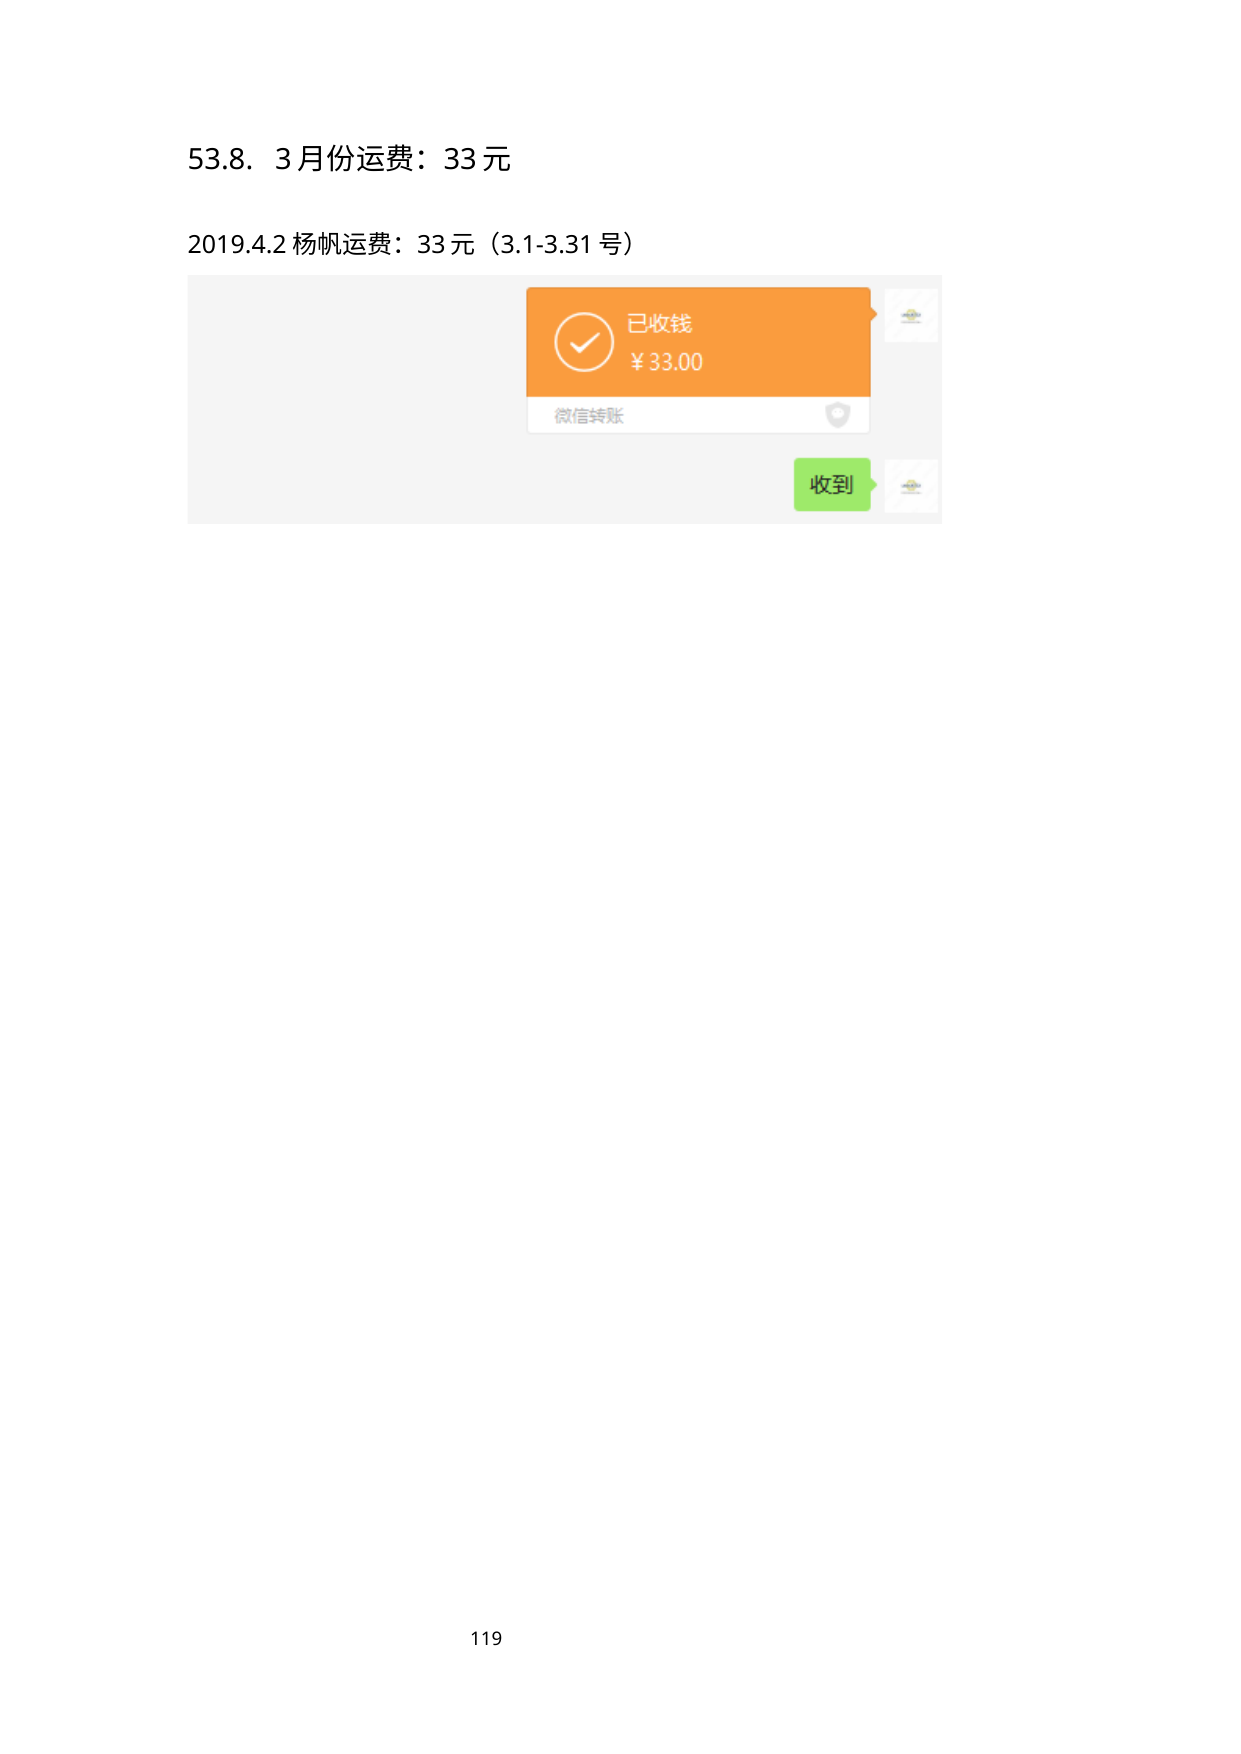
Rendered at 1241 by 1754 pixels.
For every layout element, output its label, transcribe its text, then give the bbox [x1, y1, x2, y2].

picture [187, 275, 943, 524]
text 2019.4.2杨帆运费：33元（3.1-3.31号） [187, 210, 1053, 275]
subtitle 3月份运费：33元 [187, 124, 1053, 189]
